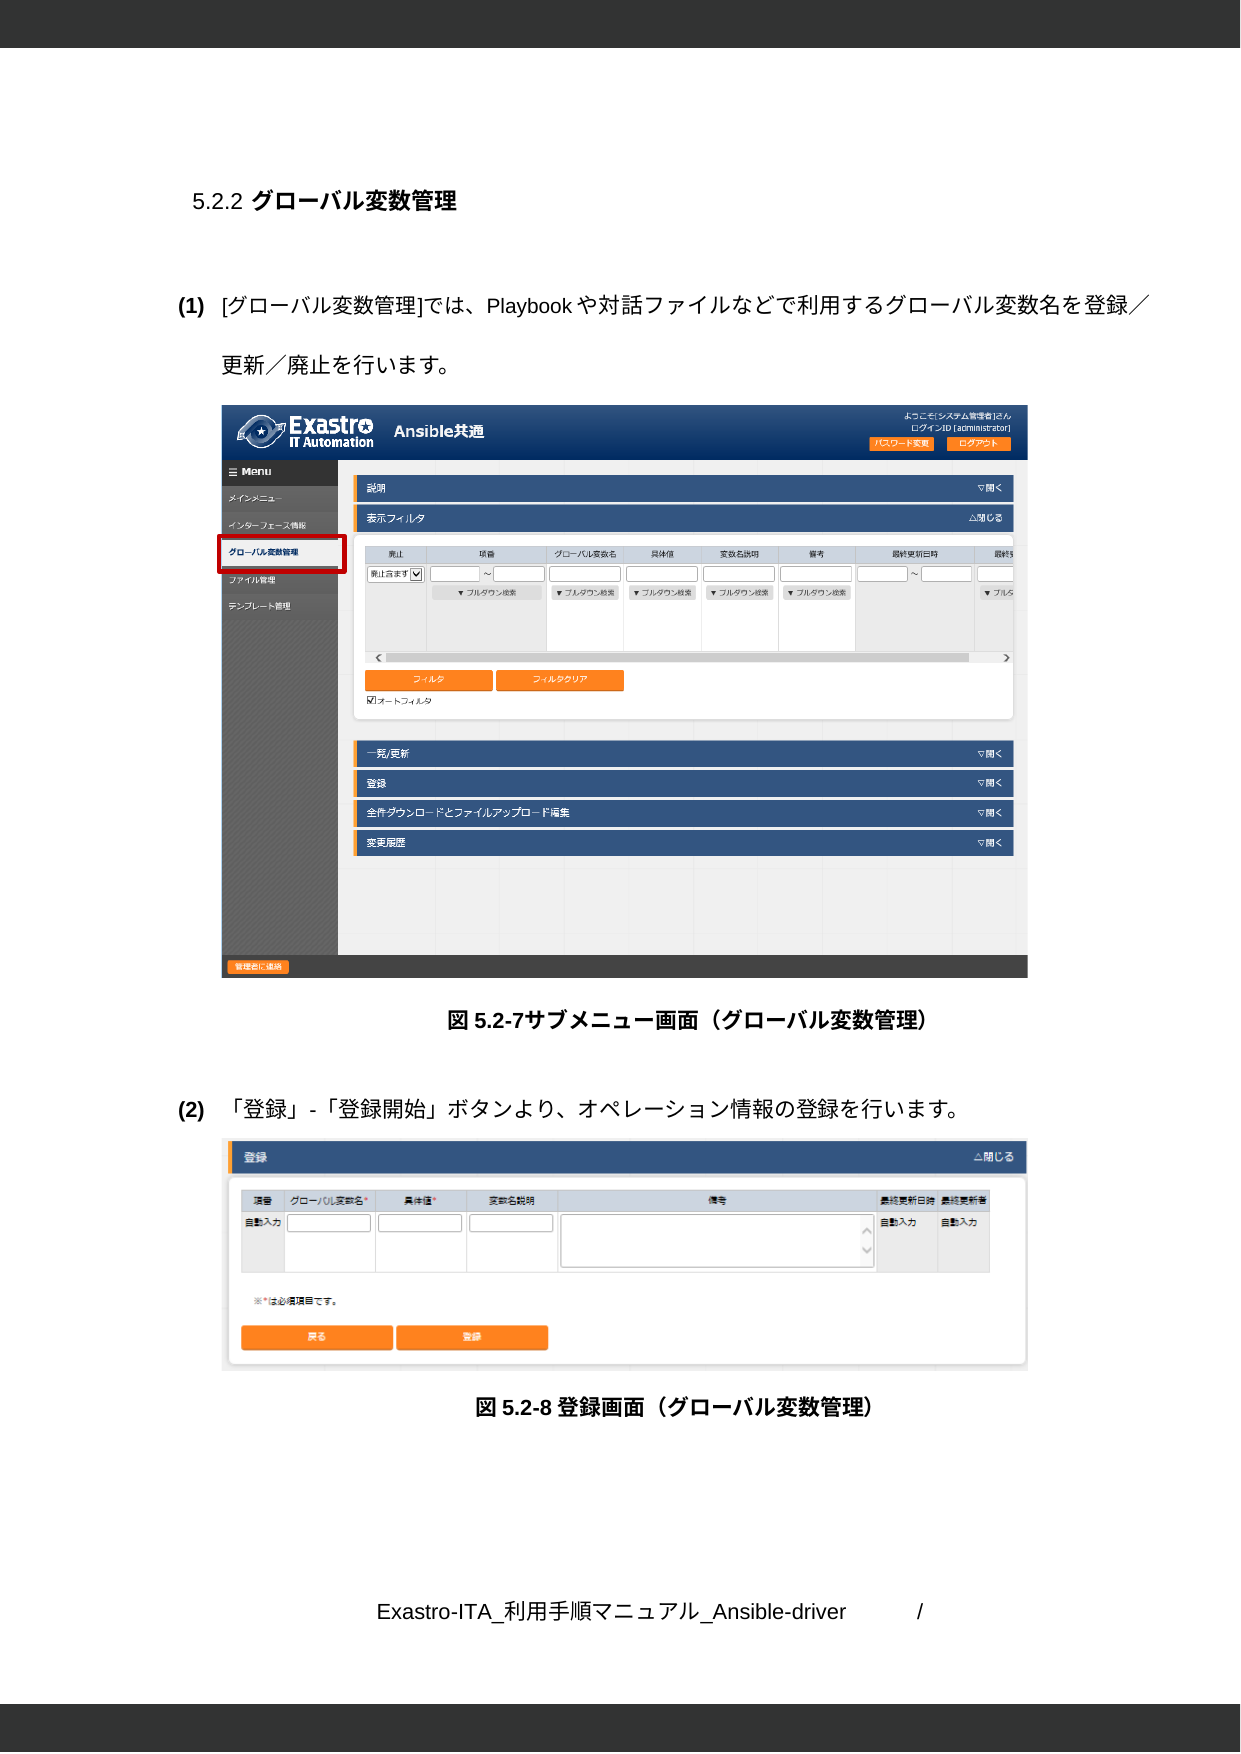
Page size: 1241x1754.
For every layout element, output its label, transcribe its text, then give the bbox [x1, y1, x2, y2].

list 「登録」-「登録開始」ボタンより、オペレーション情報の登録を行います。 [178, 1078, 1152, 1138]
picture [0, 0, 1241, 48]
picture [221, 538, 342, 569]
list [グローバル変数管理]では、Playbookや対話ファイルなどで利用するグローバル変数名を登録／更新／廃止を行います。 [178, 274, 1152, 393]
subtitle グローバル変数管理 [192, 170, 1152, 229]
picture [0, 1704, 1241, 1752]
picture [221, 1138, 1028, 1371]
picture [221, 405, 1028, 978]
